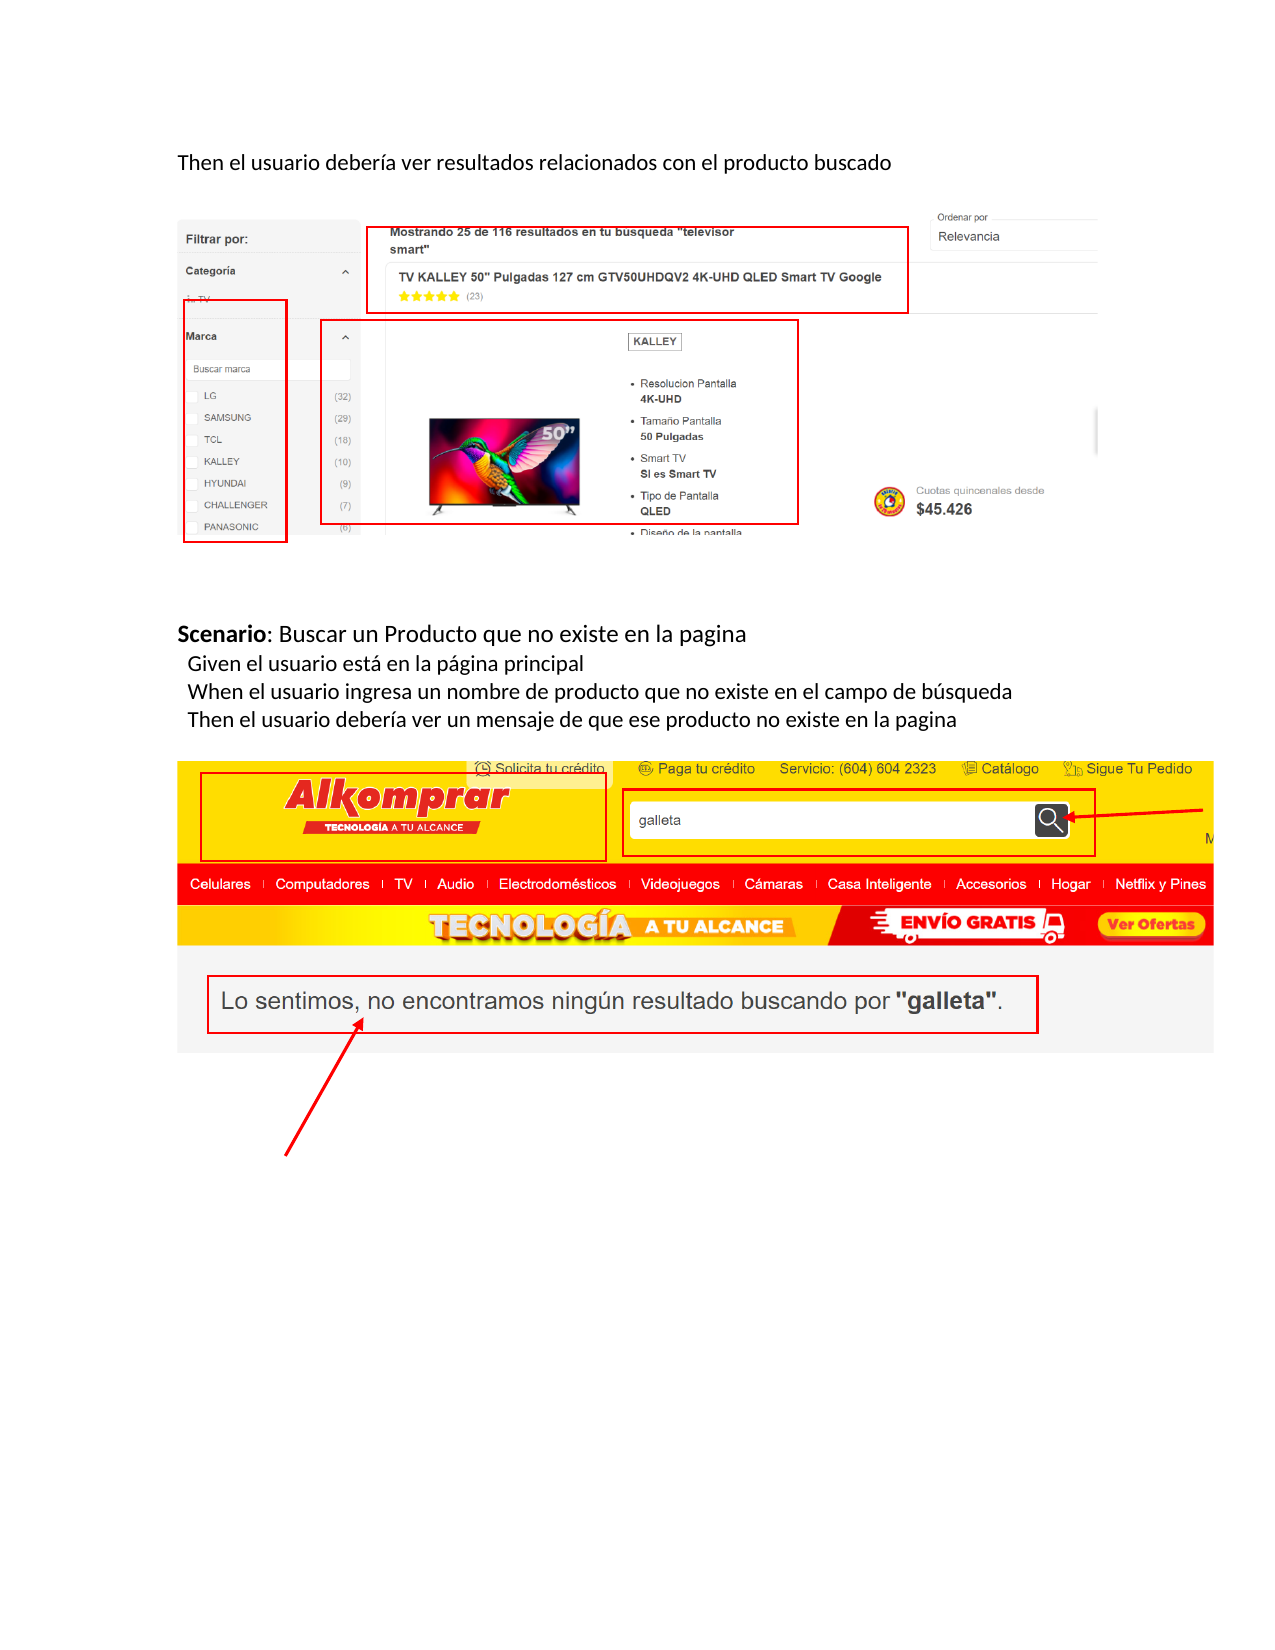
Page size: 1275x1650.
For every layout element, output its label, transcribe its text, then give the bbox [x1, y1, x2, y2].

picture [177, 761, 1214, 1053]
text Then el usuario debería ver un mensaje de que ese producto no existe en la pagina [177, 705, 1098, 733]
text When el usuario ingresa un nombre de producto que no existe en el campo de búsqueda [177, 677, 1098, 705]
picture [209, 977, 1036, 1032]
text Given el usuario está en la página principal [177, 649, 1098, 677]
picture [177, 203, 1098, 535]
text Scenario: Buscar un Producto que no existe en la pagina [177, 618, 1098, 649]
picture [185, 301, 285, 535]
text Then el usuario debería ver resultados relacionados con el producto buscado [177, 148, 1098, 176]
